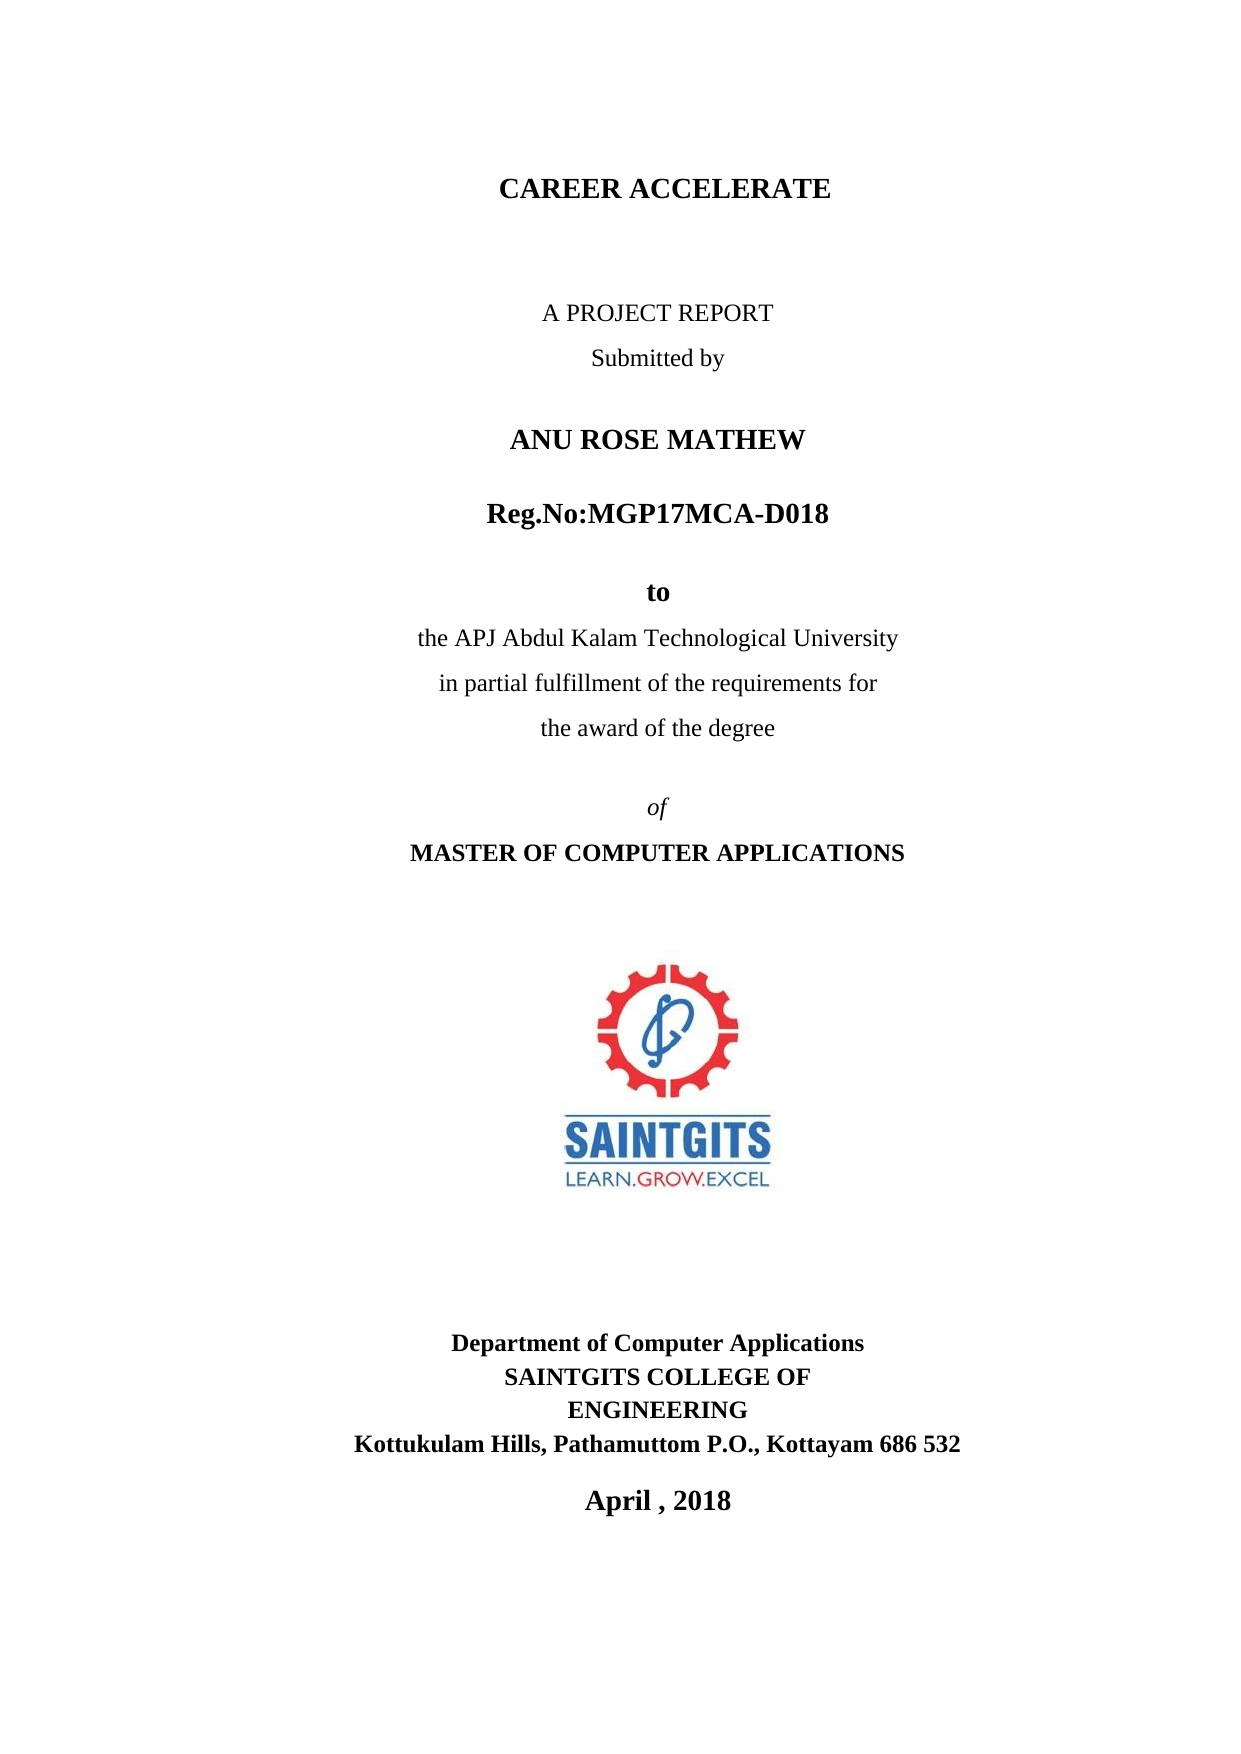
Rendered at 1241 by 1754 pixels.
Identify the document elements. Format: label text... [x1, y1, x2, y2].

text to [299, 574, 1017, 608]
subtitle Reg.No:MGP17MCA-D018 [452, 497, 863, 530]
text the award of the degree [299, 713, 1016, 742]
subtitle ANU ROSE MATHEW [452, 422, 863, 456]
text A PROJECT REPORT [299, 298, 1016, 327]
subtitle MASTER OF COMPUTER APPLICATIONS [299, 838, 1015, 867]
subtitle CAREER ACCELERATE [299, 172, 1016, 205]
text Department of Computer Applications SAINTGITS COLLEGE OF ENGINEERING [412, 1328, 903, 1424]
text of [299, 792, 1017, 821]
picture [560, 950, 783, 1192]
text April , 2018 [299, 1483, 1016, 1517]
text Kottukulam Hills, Pathamuttom P.O., Kottayam 686 532 [299, 1429, 1016, 1458]
text the APJ Abdul Kalam Technological University in partial fulfillment of the requirements for [415, 623, 900, 696]
text Submitted by [299, 343, 1016, 372]
